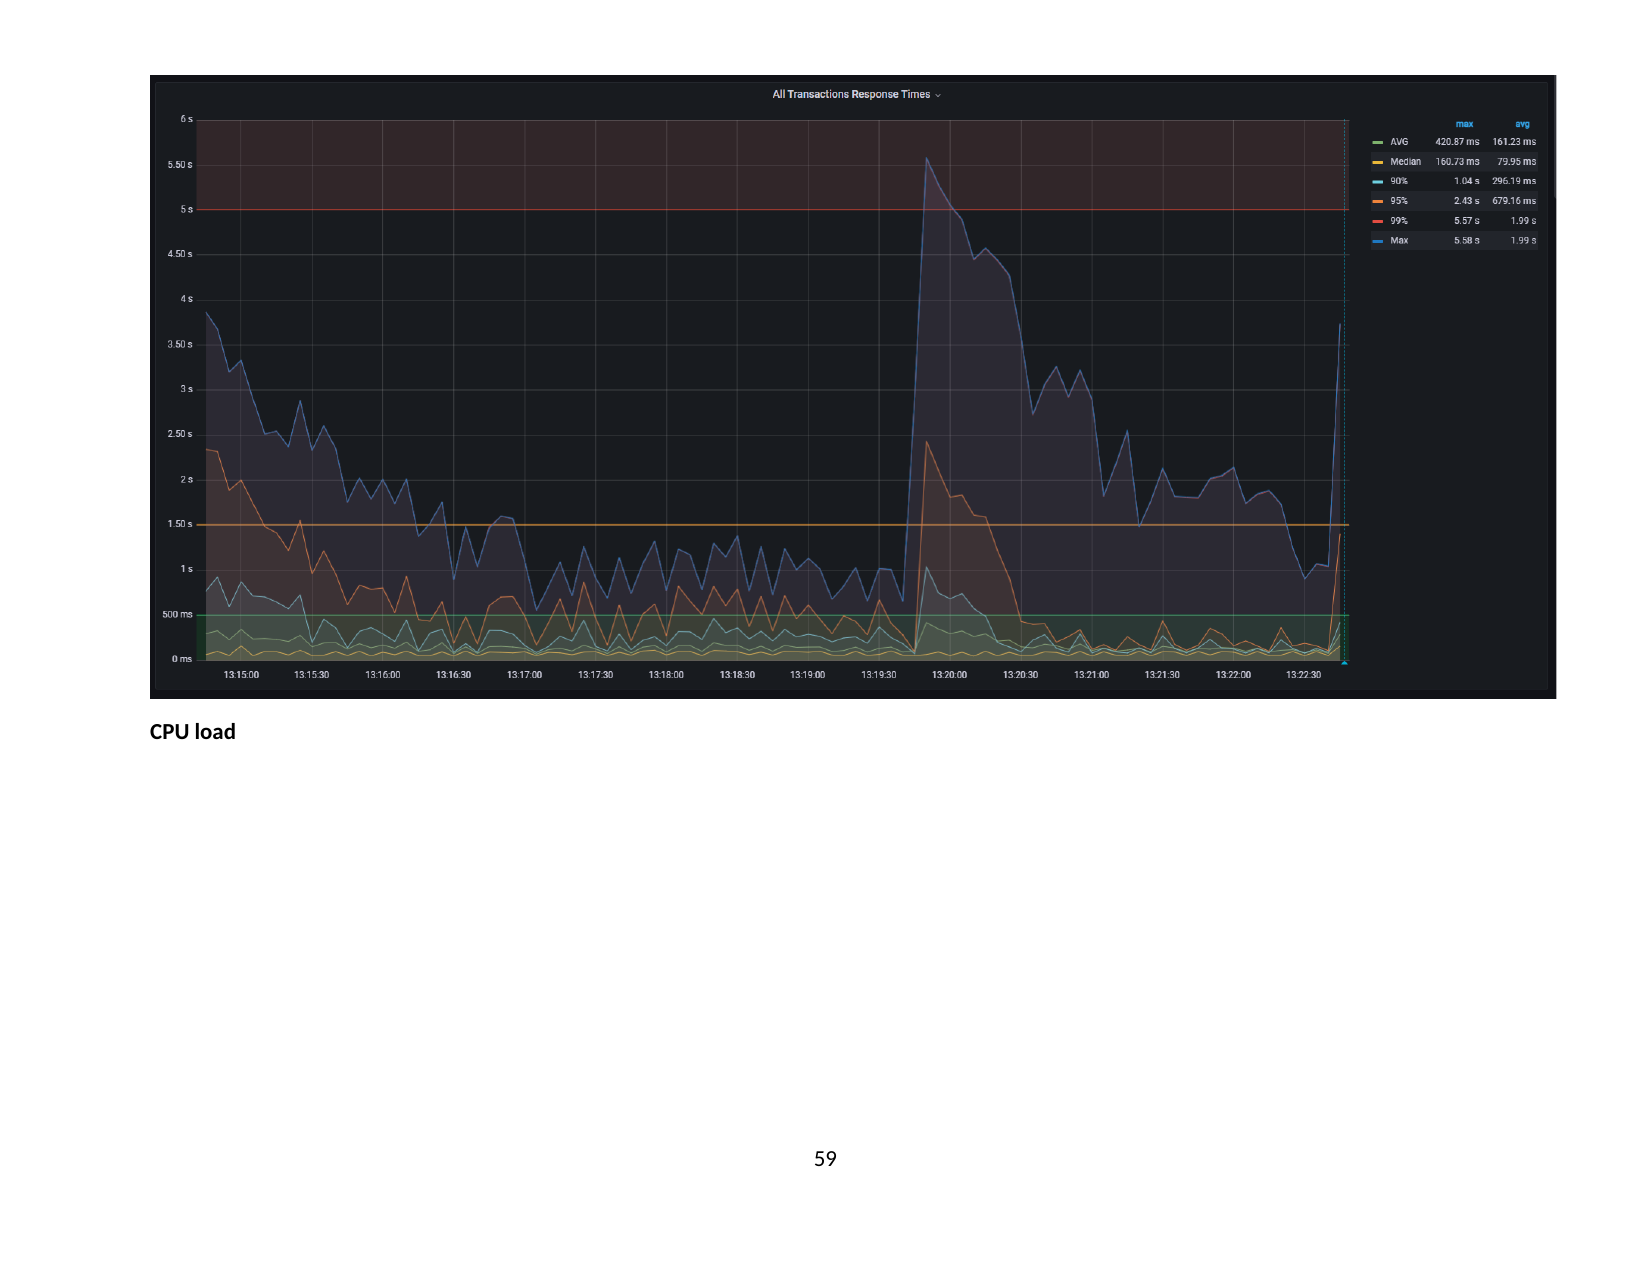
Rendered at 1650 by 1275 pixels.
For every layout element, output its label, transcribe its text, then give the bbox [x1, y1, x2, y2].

picture [150, 75, 1557, 699]
text CPU load [150, 717, 1575, 746]
